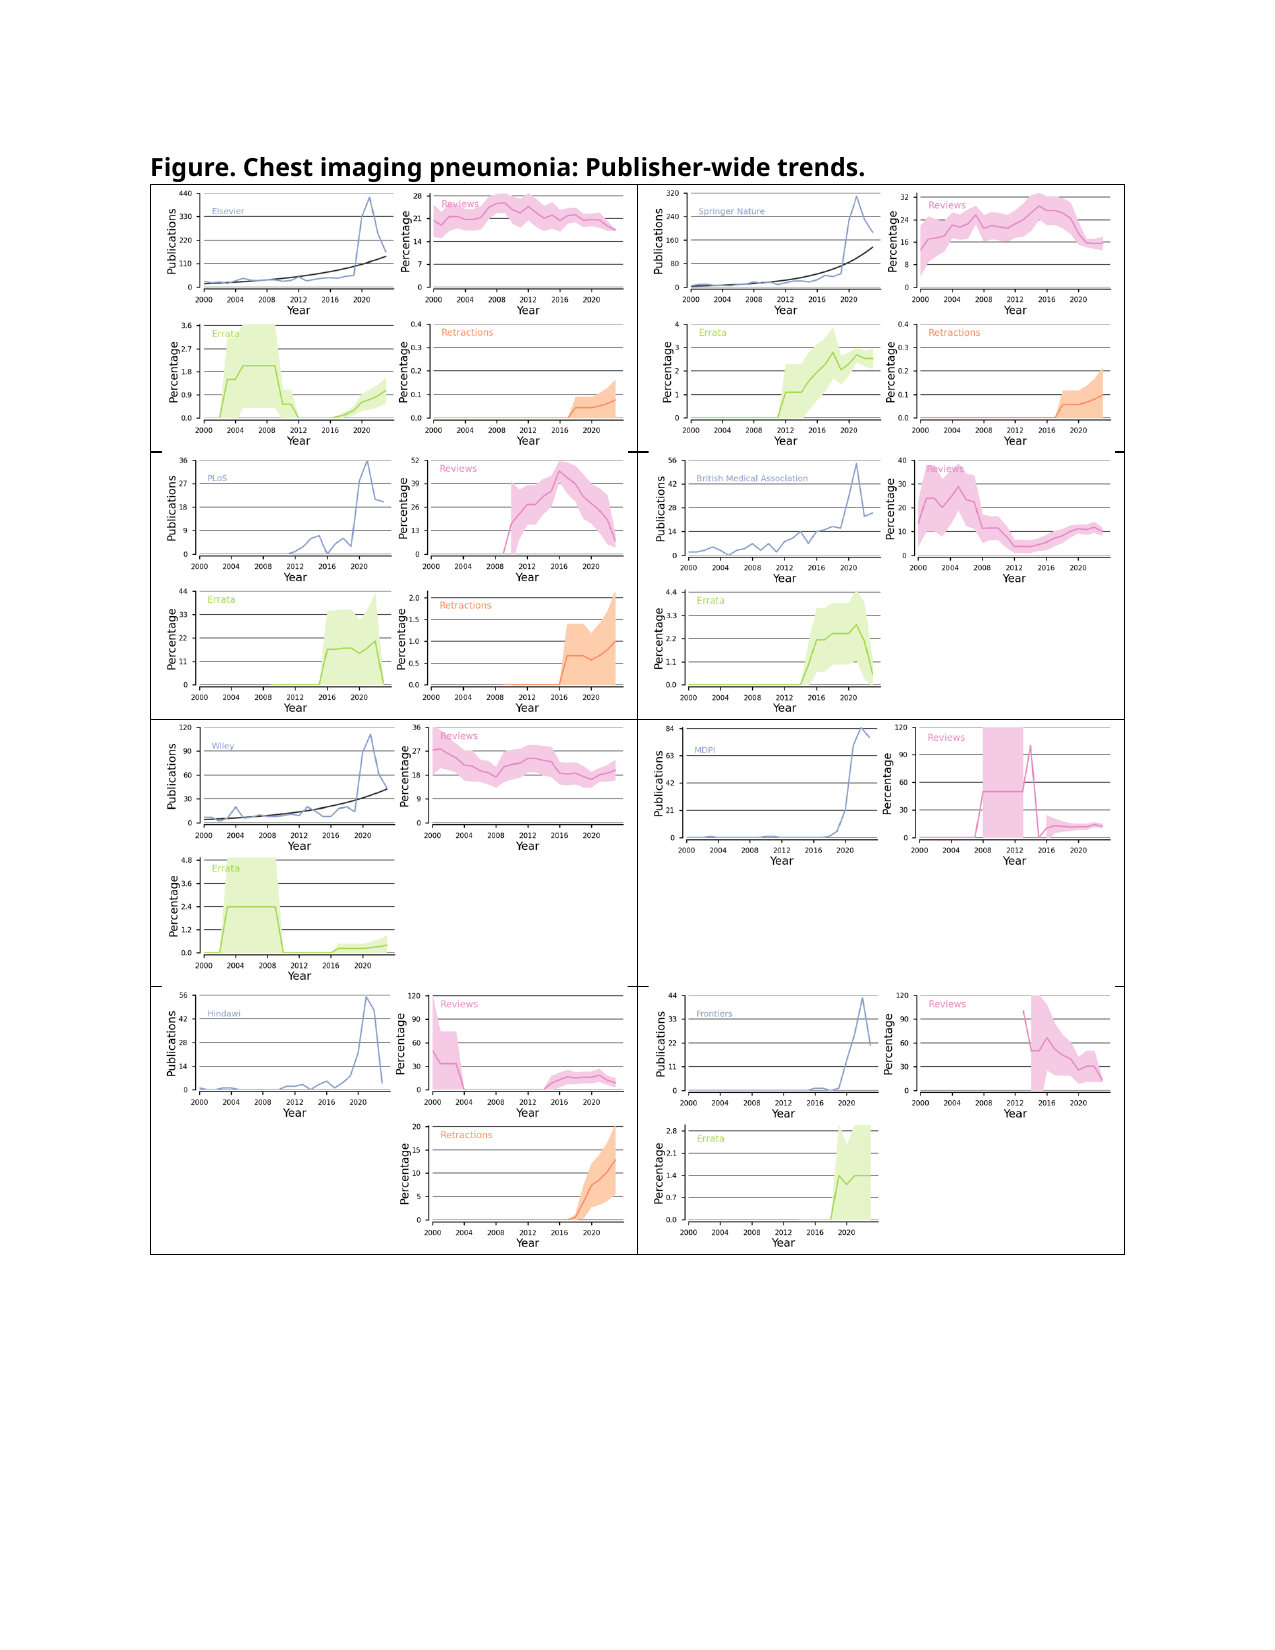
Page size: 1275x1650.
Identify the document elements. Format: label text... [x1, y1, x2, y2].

table_header [638, 185, 648, 451]
picture [161, 185, 628, 719]
table_header [151, 185, 161, 451]
table_cell [1115, 987, 1124, 1254]
table_cell [638, 720, 648, 986]
table_cell [1115, 453, 1124, 719]
table_header [1115, 185, 1124, 451]
text Figure. Chest imaging pneumonia: Publisher-wide trends. [150, 150, 1125, 184]
table_cell [151, 720, 161, 986]
picture [648, 185, 1115, 719]
table_cell [1115, 720, 1124, 986]
table_cell [628, 720, 637, 986]
picture [161, 720, 628, 1254]
table_cell [628, 987, 637, 1254]
table_header [628, 185, 637, 451]
table_cell [638, 987, 648, 1254]
table_cell [151, 453, 161, 719]
table_cell [638, 453, 648, 719]
table_cell [628, 453, 637, 719]
table_cell [151, 987, 161, 1254]
picture [648, 720, 1115, 1254]
